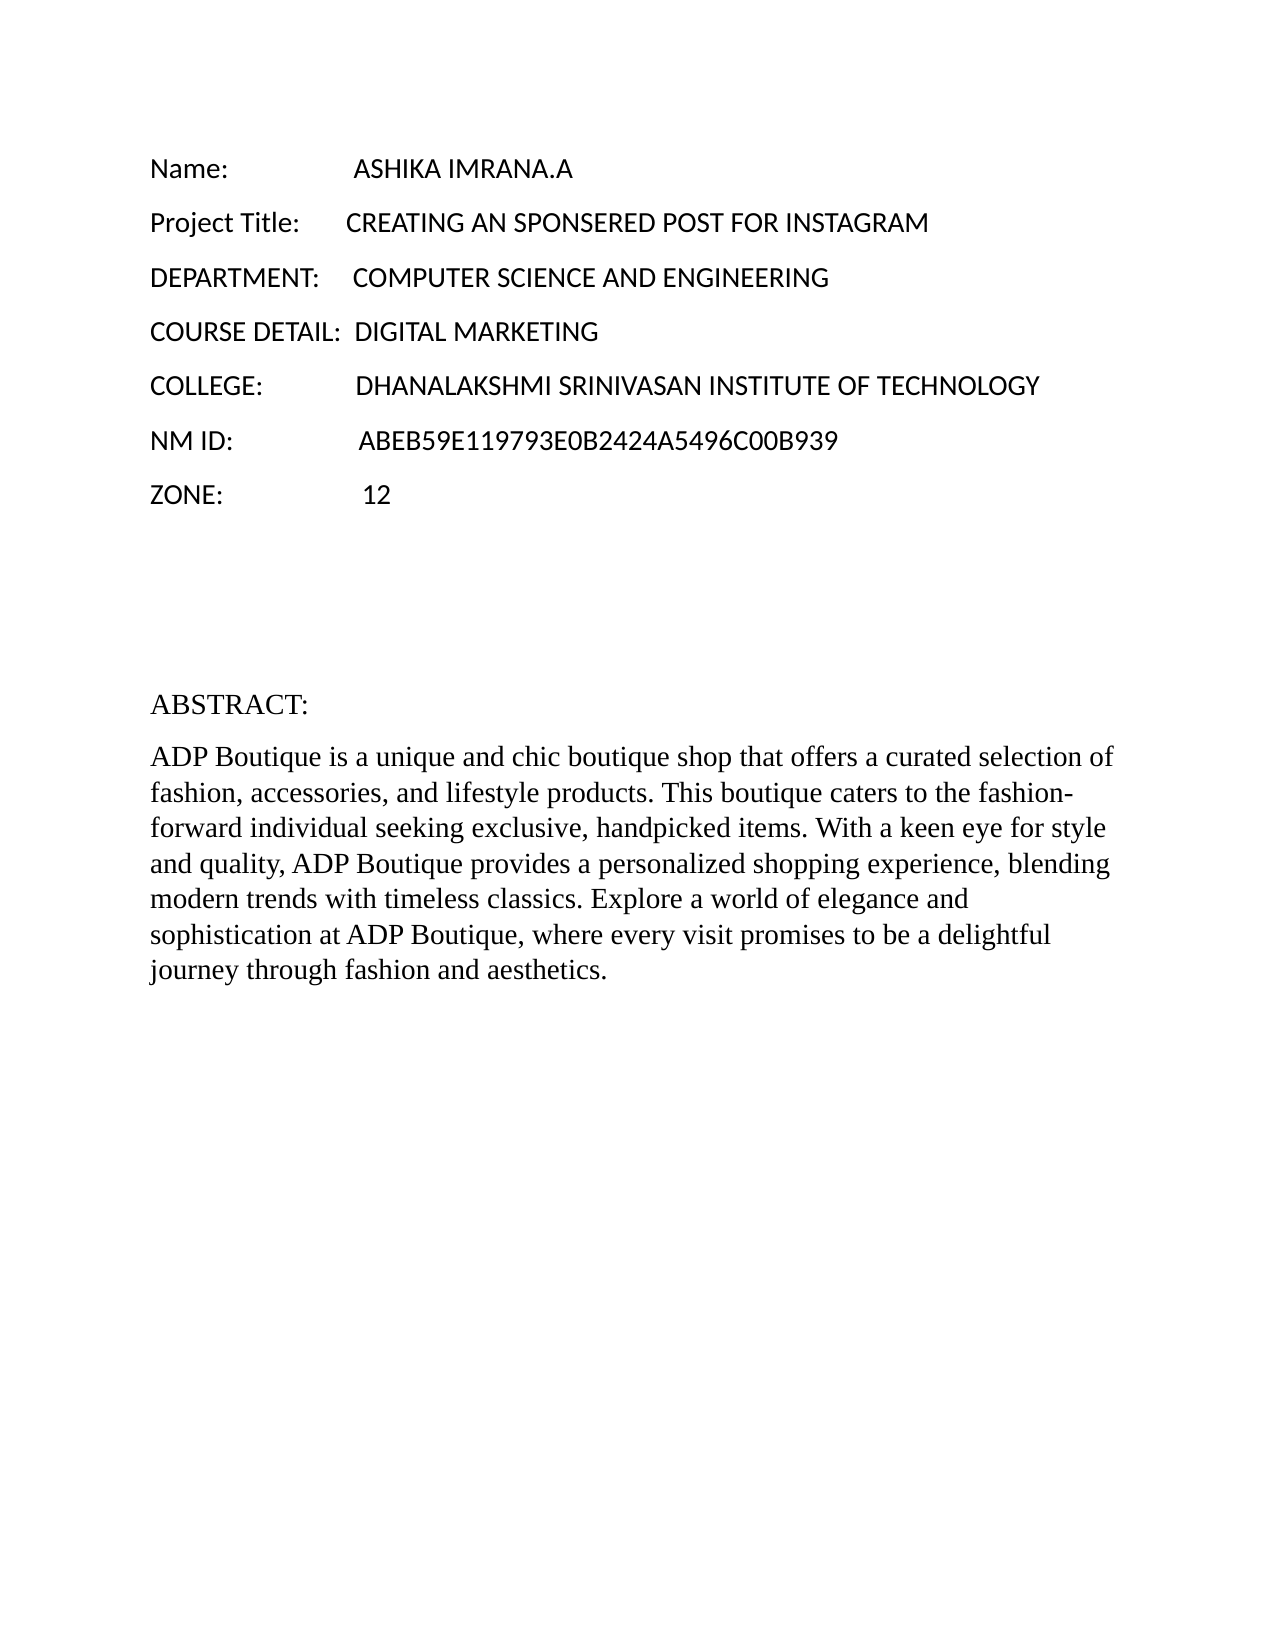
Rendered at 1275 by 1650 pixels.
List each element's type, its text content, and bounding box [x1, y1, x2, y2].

text COURSE DETAIL: DIGITAL MARKETING [150, 313, 1125, 349]
text ABSTRACT: [150, 687, 1125, 721]
text ZONE: 12 [150, 476, 1125, 512]
text ADP Boutique is a unique and chic boutique shop that offers a curated selection of fashion, accessories, and lifestyle products. This boutique caters to the fashion-forward individual seeking exclusive, handpicked items. With a keen eye for style and quality, ADP Boutique provides a personalized shopping experience, blending modern trends with timeless classics. Explore a world of elegance and sophistication at ADP Boutique, where every visit promises to be a delightful journey through fashion and aesthetics. [150, 739, 1125, 986]
text Project Title: CREATING AN SPONSERED POST FOR INSTAGRAM [150, 204, 1125, 240]
text NM ID: ABEB59E119793E0B2424A5496C00B939 [150, 422, 1125, 457]
text Name: ASHIKA IMRANA.A [150, 150, 1125, 186]
text COLLEGE: DHANALAKSHMI SRINIVASAN INSTITUTE OF TECHNOLOGY [150, 367, 1125, 403]
text DEPARTMENT: COMPUTER SCIENCE AND ENGINEERING [150, 259, 1125, 294]
